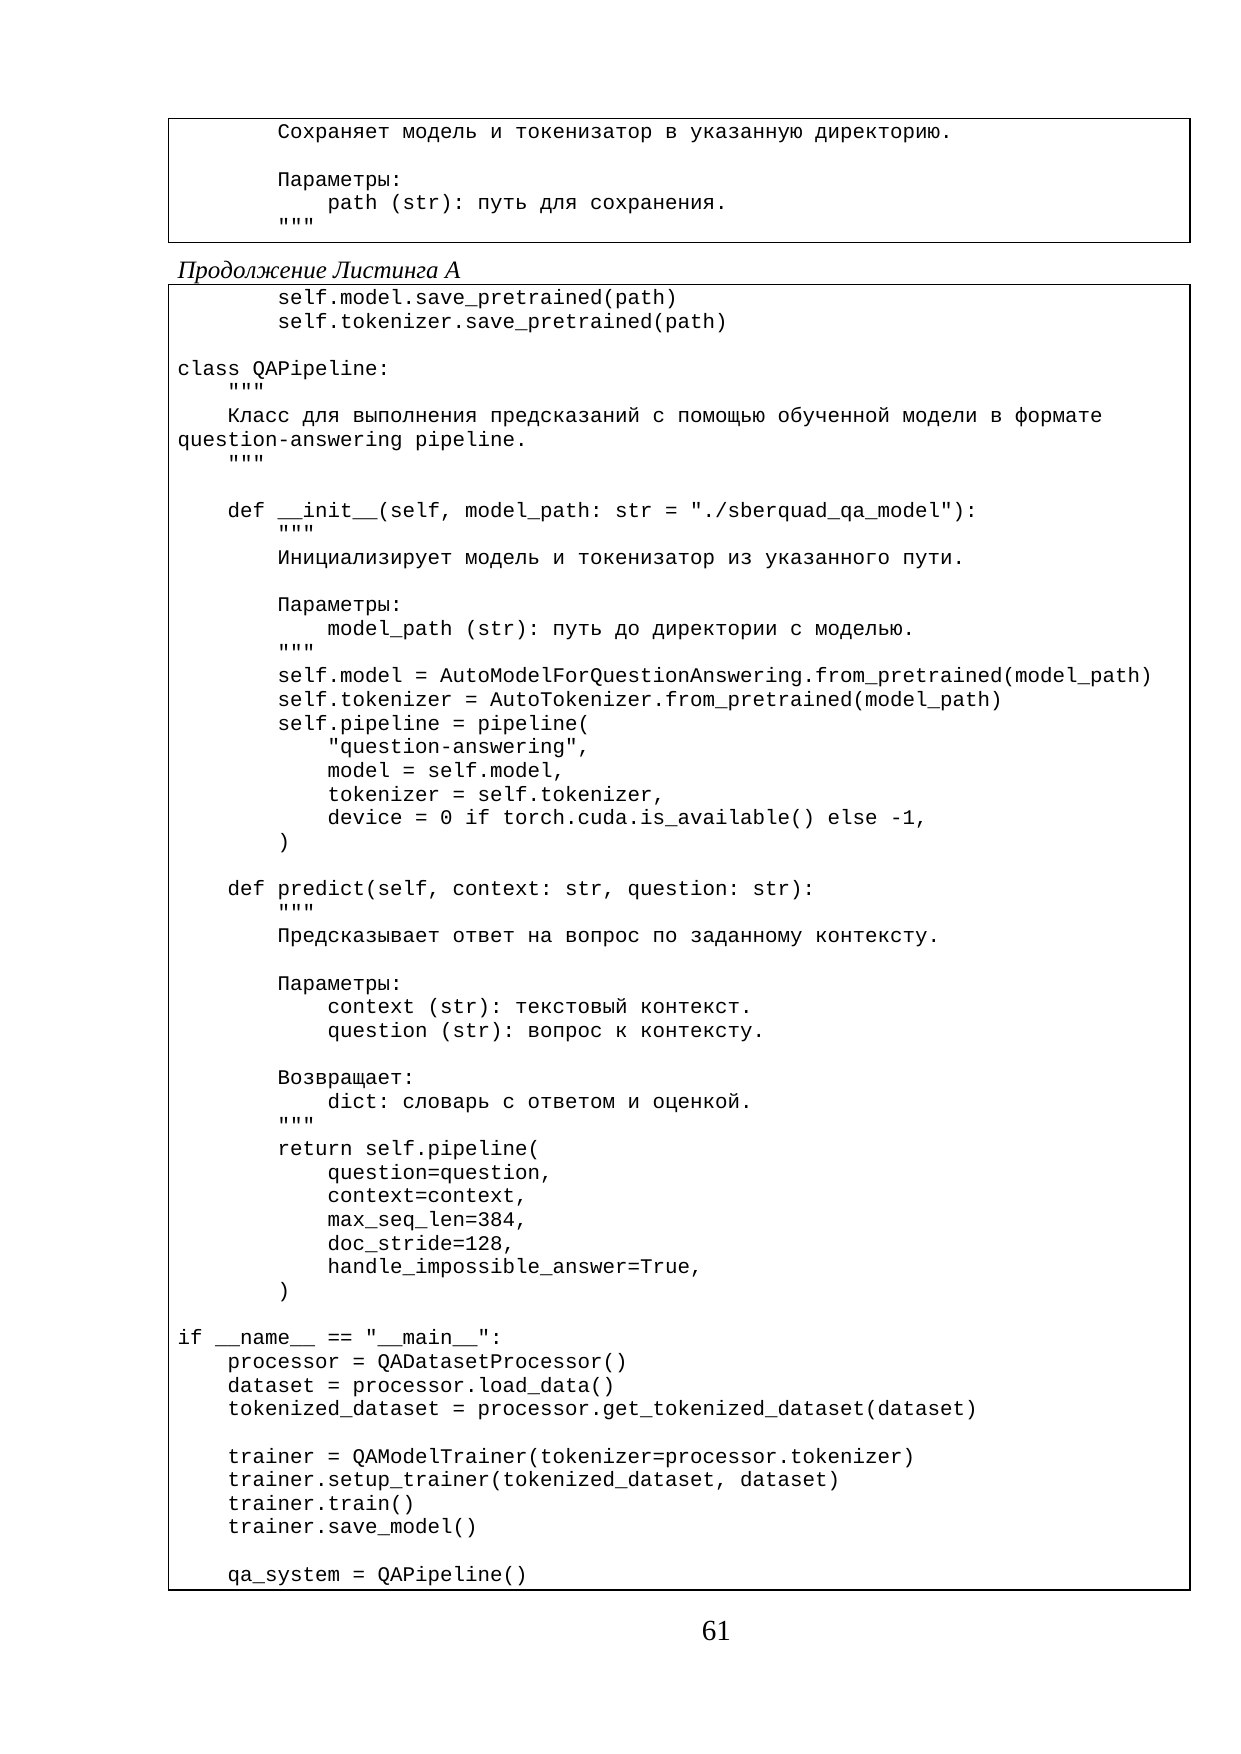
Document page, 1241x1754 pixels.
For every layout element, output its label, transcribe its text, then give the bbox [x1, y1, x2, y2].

text """ [177, 902, 1181, 925]
text path (str): путь для сохранения. [177, 192, 1181, 213]
text context=context, [177, 1186, 1181, 1209]
text ) [177, 1280, 1181, 1304]
text self.tokenizer = AutoTokenizer.from_pretrained(model_path) [177, 689, 1181, 713]
text model = self.model, [177, 760, 1181, 783]
text Параметры: [177, 973, 1181, 996]
text trainer = QAModelTrainer(tokenizer=processor.tokenizer) [177, 1446, 1181, 1469]
text Предсказывает ответ на вопрос по заданному контексту. [177, 925, 1181, 949]
text handle_impossible_answer=True, [177, 1256, 1181, 1280]
text self.tokenizer.save_pretrained(path) [177, 311, 1181, 334]
text """ [177, 382, 1181, 405]
text """ [177, 1114, 1181, 1138]
text trainer.setup_trainer(tokenized_dataset, dataset) [177, 1469, 1181, 1493]
text self.model.save_pretrained(path) [169, 285, 1189, 311]
text self.model = AutoModelForQuestionAnswering.from_pretrained(model_path) [177, 665, 1181, 689]
text def __init__(self, model_path: str = "./sberquad_qa_model"): [177, 500, 1181, 523]
text question (str): вопрос к контексту. [177, 1020, 1181, 1044]
text "question-answering", [177, 736, 1181, 760]
text processor = QADatasetProcessor() [177, 1351, 1181, 1375]
text tokenizer = self.tokenizer, [177, 783, 1181, 807]
text qa_system = QAPipeline() [169, 1561, 1189, 1589]
text max_seq_len=384, [177, 1209, 1181, 1233]
text Возвращает: [177, 1067, 1181, 1091]
text """ [177, 642, 1181, 665]
text Инициализирует модель и токенизатор из указанного пути. [177, 547, 1181, 571]
text Параметры: [177, 594, 1181, 618]
text tokenized_dataset = processor.get_tokenized_dataset(dataset) [177, 1398, 1181, 1422]
text ) [177, 831, 1181, 854]
text return self.pipeline( [177, 1138, 1181, 1162]
text trainer.save_model() [177, 1517, 1181, 1540]
text if __name__ == "__main__": [177, 1327, 1181, 1351]
text dict: словарь с ответом и оценкой. [177, 1091, 1181, 1114]
text Параметры: [177, 168, 1181, 192]
text question=question, [177, 1162, 1181, 1186]
text Продолжение Листинга А [177, 255, 1181, 284]
text context (str): текстовый контекст. [177, 996, 1181, 1020]
text """ [177, 523, 1181, 547]
text device = 0 if torch.cuda.is_available() else -1, [177, 807, 1181, 831]
text Сохраняет модель и токенизатор в указанную директорию. [169, 119, 1189, 145]
text trainer.train() [177, 1493, 1181, 1517]
text """ [177, 452, 1181, 476]
text class QAPipeline: [177, 358, 1181, 382]
text model_path (str): путь до директории с моделью. [177, 618, 1181, 642]
text dataset = processor.load_data() [177, 1375, 1181, 1398]
text Класс для выполнения предсказаний с помощью обученной модели в формате question-answering pipeline. [177, 405, 1181, 452]
text doc_stride=128, [177, 1233, 1181, 1256]
text self.pipeline = pipeline( [177, 713, 1181, 736]
text def predict(self, context: str, question: str): [177, 878, 1181, 902]
text """ [169, 213, 1189, 242]
